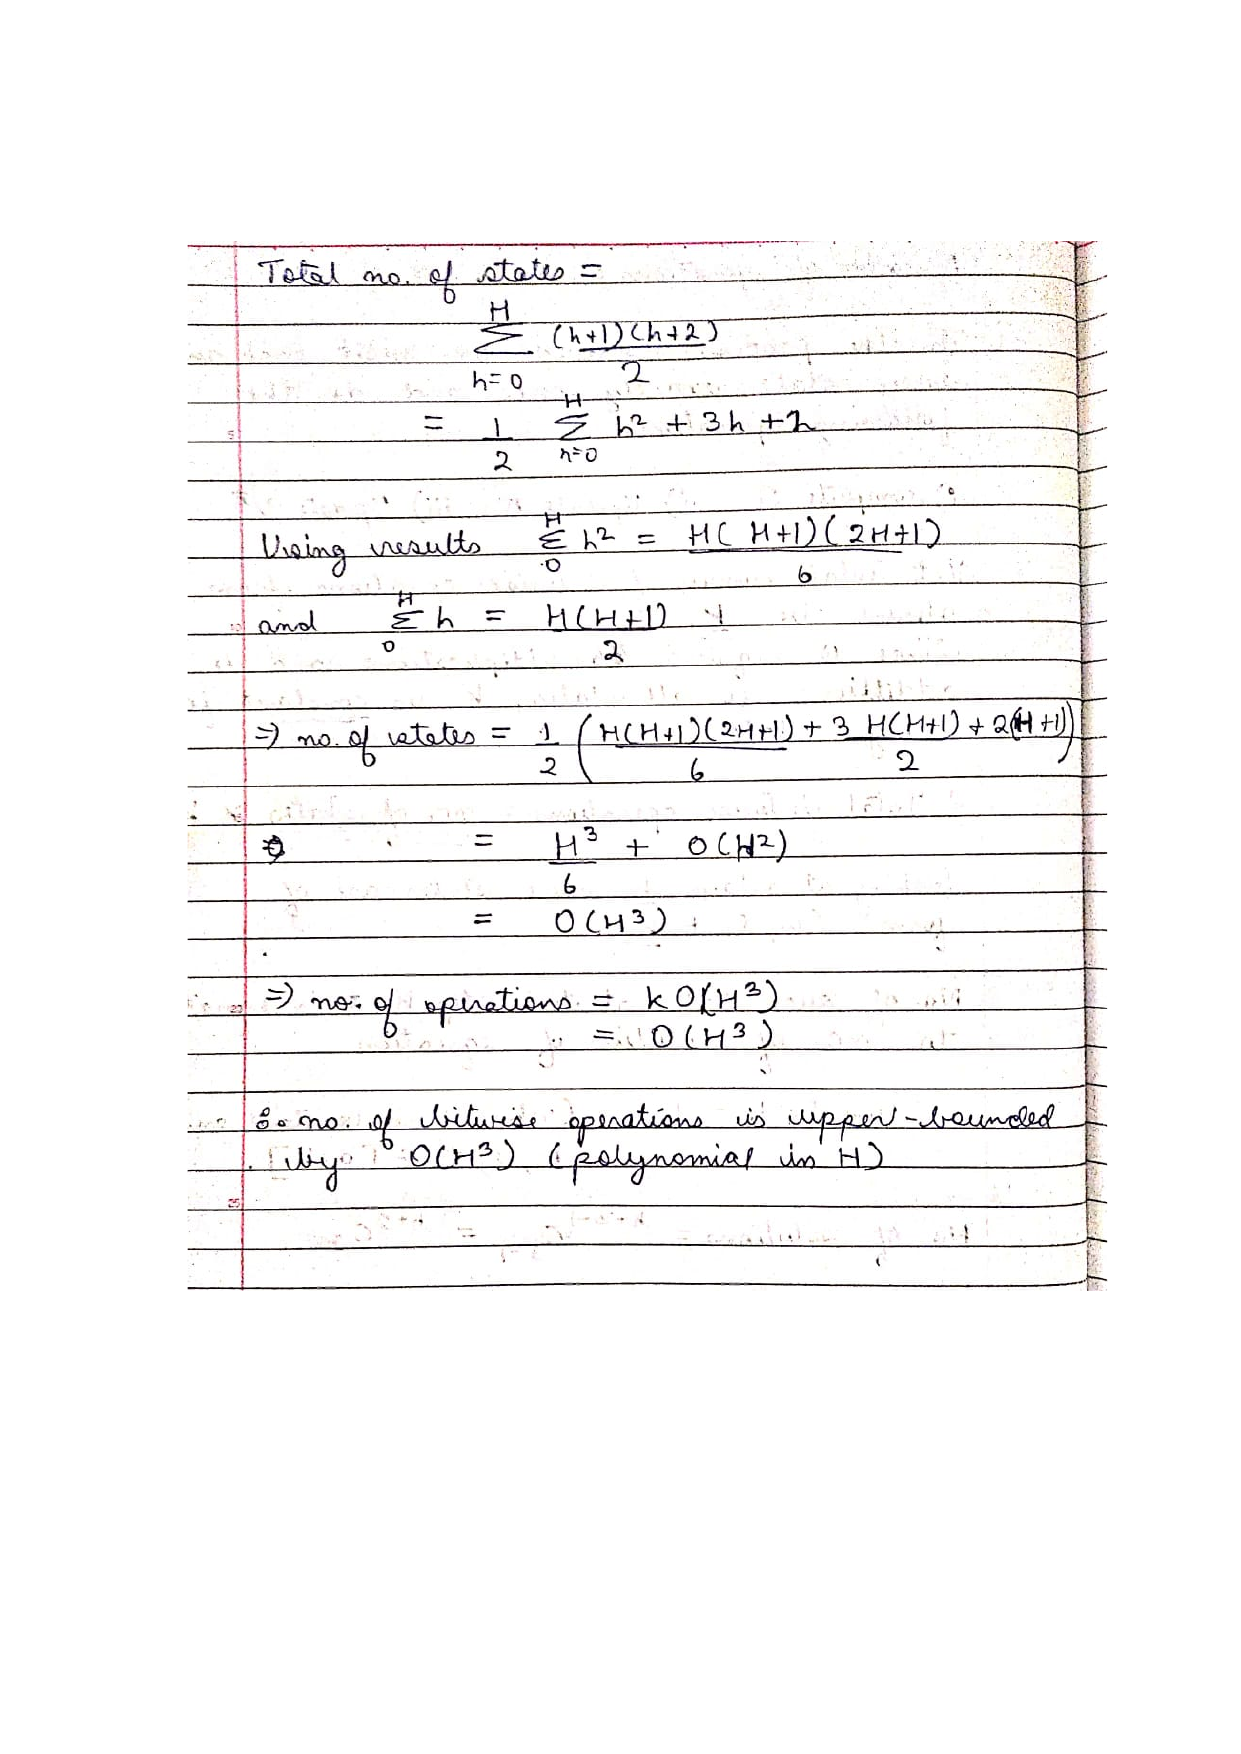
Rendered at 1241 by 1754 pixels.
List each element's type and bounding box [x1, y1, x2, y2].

picture [187, 241, 1108, 1291]
